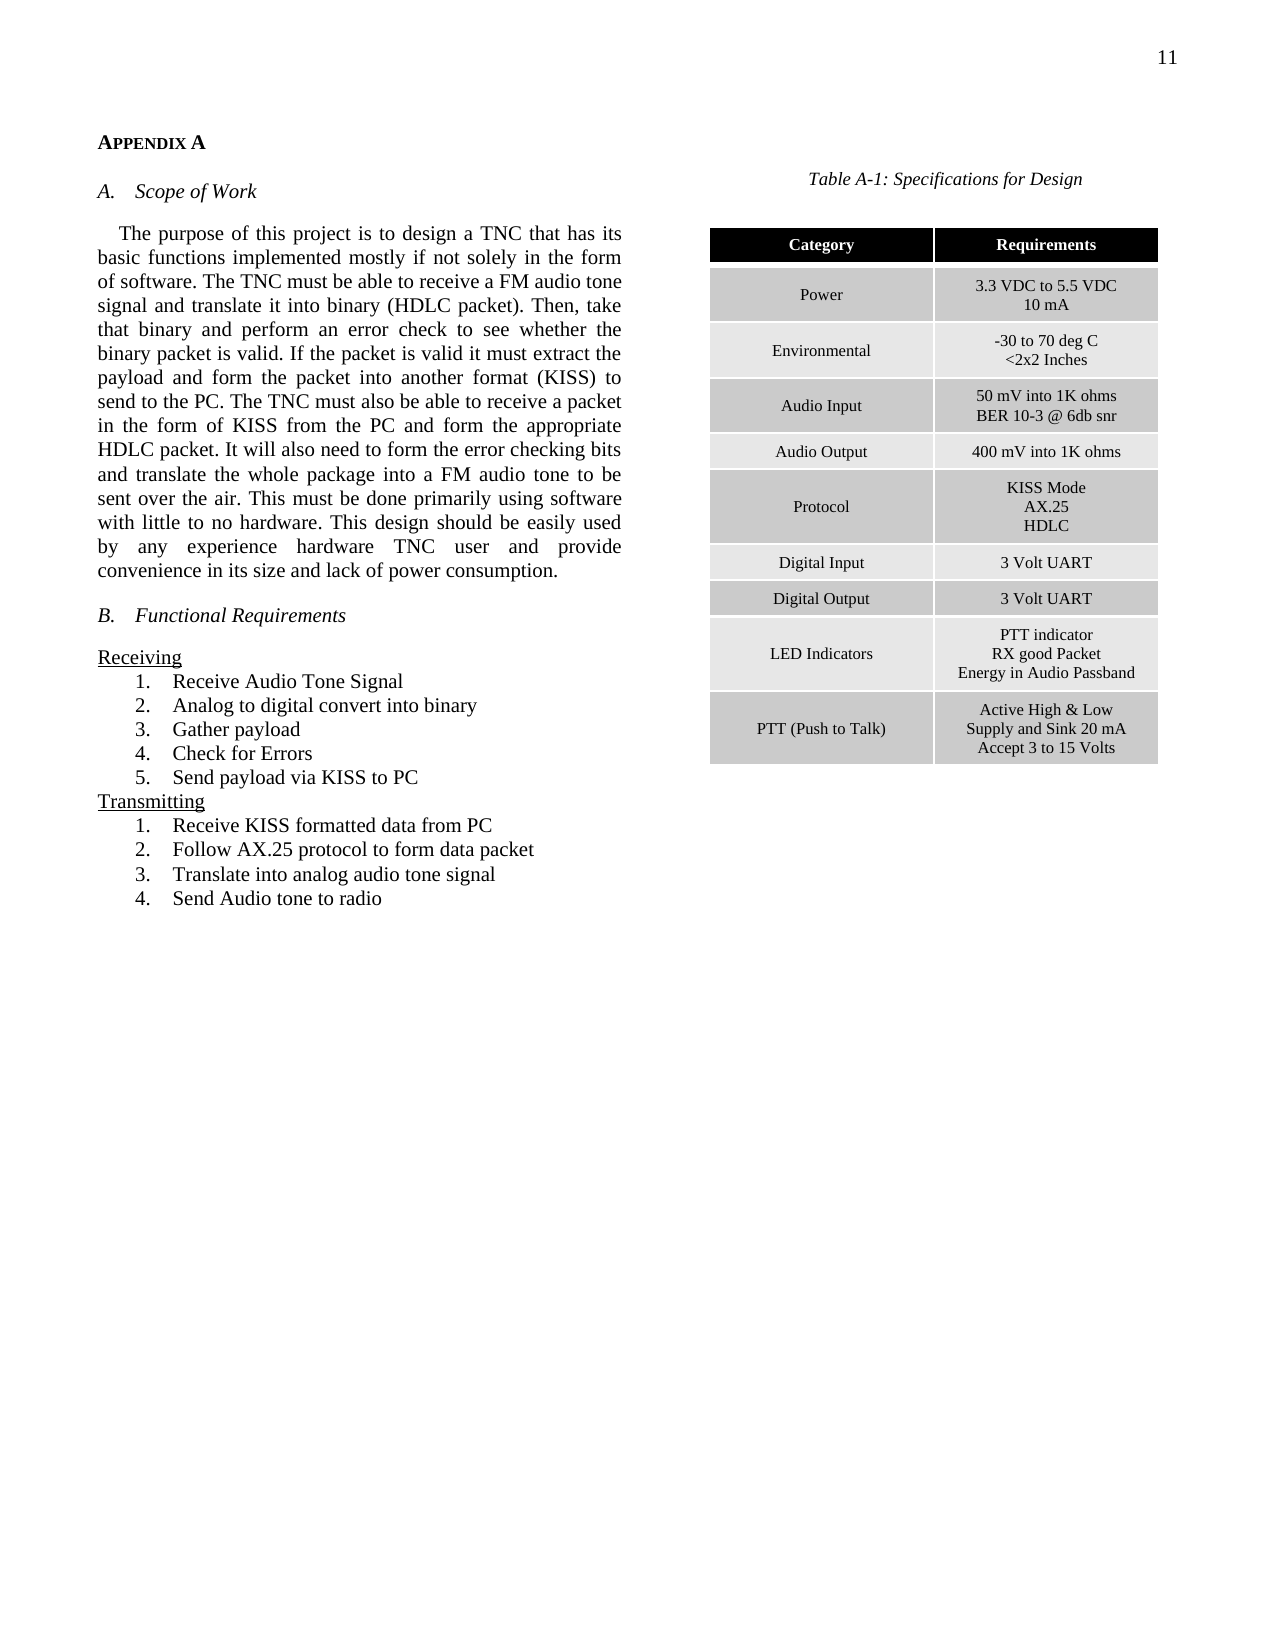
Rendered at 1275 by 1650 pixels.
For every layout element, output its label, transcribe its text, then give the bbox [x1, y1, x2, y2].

list Translate into analog audio tone signal [135, 861, 622, 886]
table_cell 3 Volt UART [935, 581, 1158, 615]
table_cell KISS Mode AX.25 HDLC [935, 470, 1158, 543]
table_cell Audio Output [710, 434, 933, 468]
table_cell 50 mV into 1K ohms BER 10-3 @ 6db snr [935, 379, 1158, 432]
subtitle Scope of Work [97, 178, 622, 203]
list Send Audio tone to radio [135, 886, 622, 909]
subtitle Functional Requirements [97, 603, 622, 627]
table_cell -30 to 70 deg C <2x2 Inches [935, 323, 1158, 377]
list Receive KISS formatted data from PC [135, 813, 622, 837]
table_cell LED Indicators [710, 618, 933, 690]
table_cell PTT indicator RX good Packet Energy in Audio Passband [935, 618, 1158, 690]
list Appendix A [97, 130, 622, 154]
table_cell PTT (Push to Talk) [710, 692, 933, 764]
table_cell 3 Volt UART [935, 545, 1158, 579]
list Receive Audio Tone Signal [135, 669, 622, 693]
text The purpose of this project is to design a TNC that has its basic functions implemented mostly if not solely in the form of software. The TNC must be able to receive a FM audio tone signal and translate it into binary (HDLC packet). Then, take that binary and perform an error check to see whether the binary packet is valid. If the packet is valid it must extract the payload and form the packet into another format (KISS) to send to the PC. The TNC must also be able to receive a packet in the form of KISS from the PC and form the appropriate HDLC packet. It will also need to form the error checking bits and translate the whole package into a FM audio tone to be sent over the air. This must be done primarily using software with little to no hardware. This design should be easily used by any experience hardware TNC user and provide convenience in its size and lack of power consumption. [97, 221, 622, 582]
list Analog to digital convert into binary [135, 693, 622, 717]
table_cell Digital Input [710, 545, 933, 579]
table_cell Digital Output [710, 581, 933, 615]
list Gather payload [135, 717, 622, 741]
table_cell Audio Input [710, 379, 933, 432]
table_cell Power [710, 268, 933, 321]
table_cell Protocol [710, 470, 933, 543]
table_header Category [710, 228, 933, 262]
text Receiving [97, 645, 622, 669]
table_cell 400 mV into 1K ohms [935, 434, 1158, 468]
table_header Requirements [935, 228, 1158, 262]
text Transmitting [97, 789, 622, 813]
table_cell Active High & Low Supply and Sink 20 mA Accept 3 to 15 Volts [935, 692, 1158, 764]
list Follow AX.25 protocol to form data packet [135, 837, 622, 861]
list Send payload via KISS to PC [135, 765, 622, 789]
list Check for Errors [135, 741, 622, 765]
table_cell Environmental [710, 323, 933, 377]
table_cell 3.3 VDC to 5.5 VDC 10 mA [935, 268, 1158, 321]
